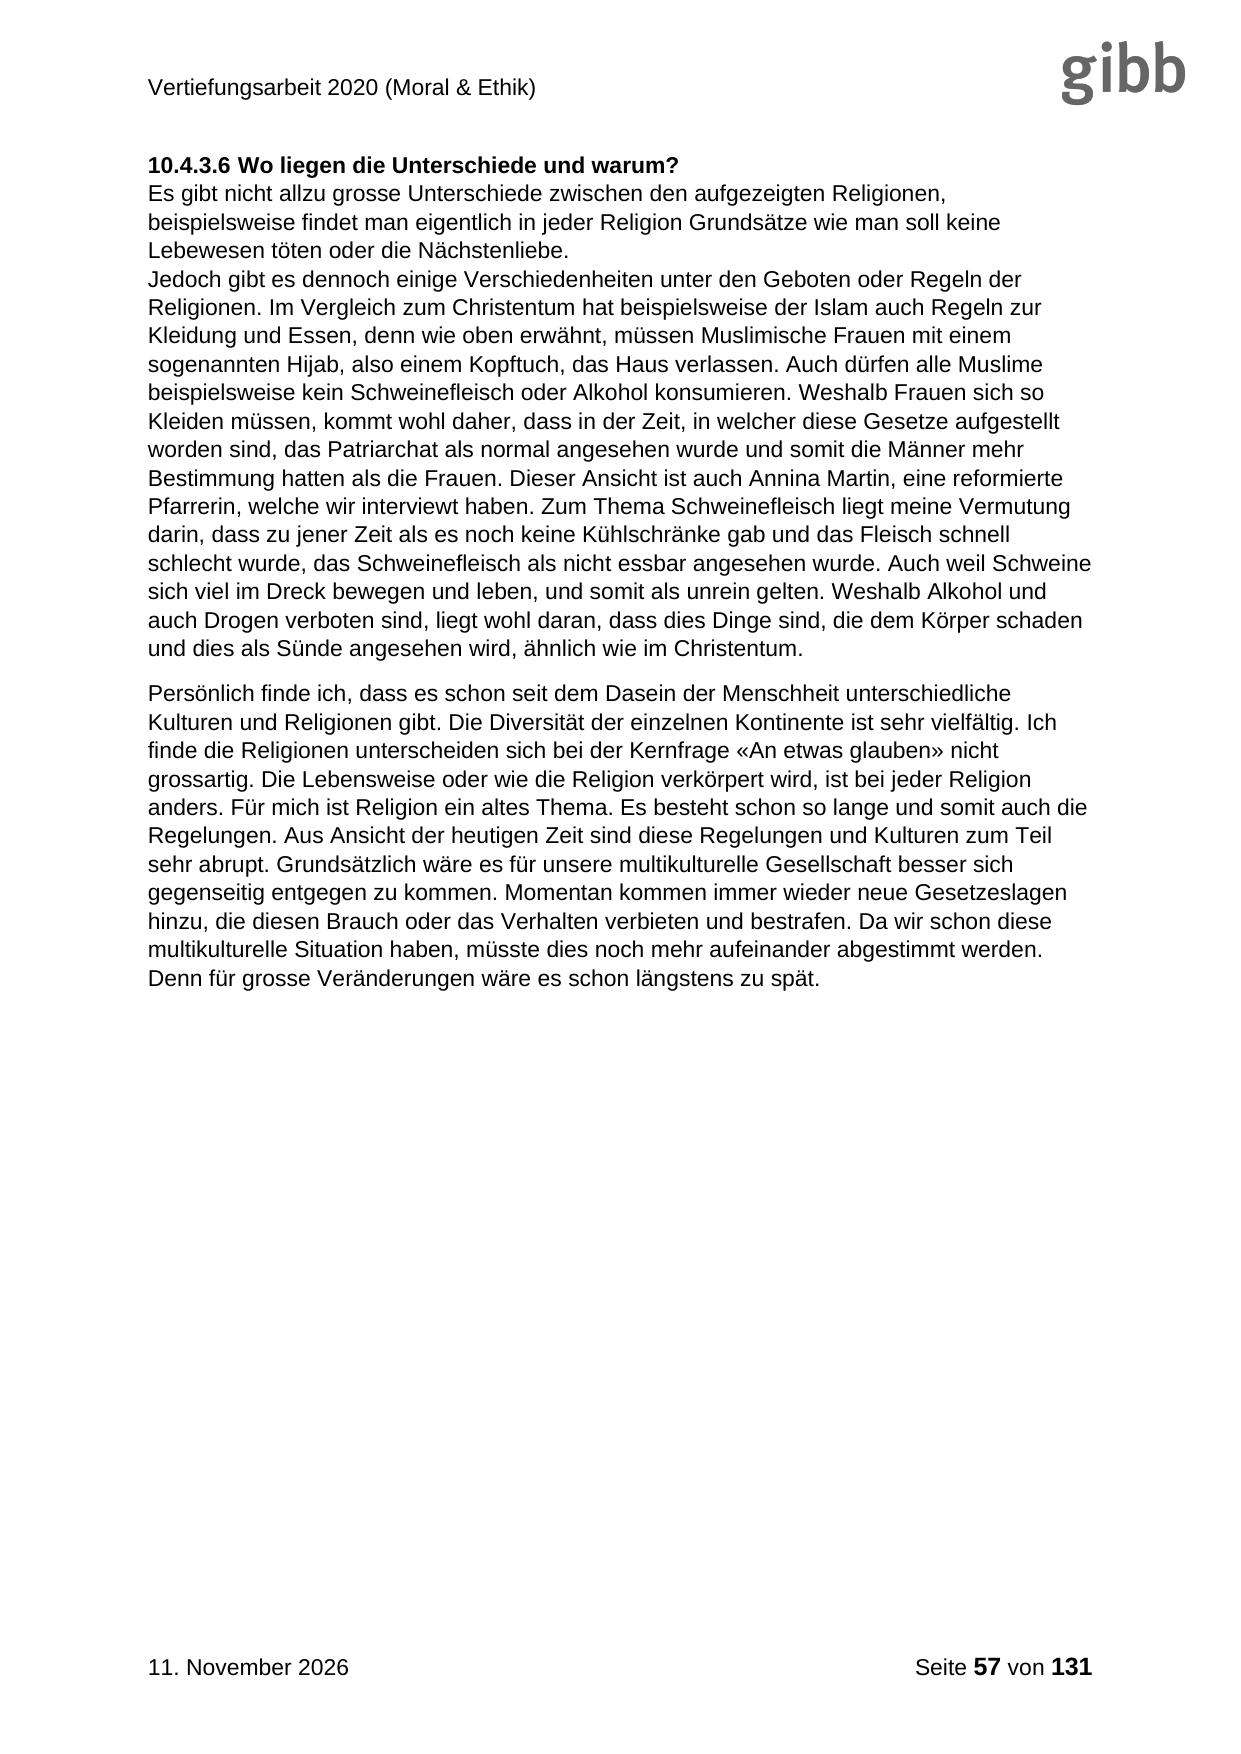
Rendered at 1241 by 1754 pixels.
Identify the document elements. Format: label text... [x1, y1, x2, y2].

text Persönlich finde ich, dass es schon seit dem Dasein der Menschheit unterschiedliche Kulturen und Religionen gibt. Die Diversität der einzelnen Kontinente ist sehr vielfältig. Ich finde die Religionen unterscheiden sich bei der Kernfrage «An etwas glauben» nicht grossartig. Die Lebensweise oder wie die Religion verkörpert wird, ist bei jeder Religion anders. Für mich ist Religion ein altes Thema. Es besteht schon so lange und somit auch die Regelungen. Aus Ansicht der heutigen Zeit sind diese Regelungen und Kulturen zum Teil sehr abrupt. Grundsätzlich wäre es für unsere multikulturelle Gesellschaft besser sich gegenseitig entgegen zu kommen. Momentan kommen immer wieder neue Gesetzeslagen hinzu, die diesen Brauch oder das Verhalten verbieten und bestrafen. Da wir schon diese multikulturelle Situation haben, müsste dies noch mehr aufeinander abgestimmt werden. Denn für grosse Veränderungen wäre es schon längstens zu spät. [148, 680, 1093, 991]
subtitle Wo liegen die Unterschiede und warum? [148, 152, 1093, 178]
text Es gibt nicht allzu grosse Unterschiede zwischen den aufgezeigten Religionen, beispielsweise findet man eigentlich in jeder Religion Grundsätze wie man soll keine Lebewesen töten oder die Nächstenliebe. Jedoch gibt es dennoch einige Verschiedenheiten unter den Geboten oder Regeln der Religionen. Im Vergleich zum Christentum hat beispielsweise der Islam auch Regeln zur Kleidung und Essen, denn wie oben erwähnt, müssen Muslimische Frauen mit einem sogenannten Hijab, also einem Kopftuch, das Haus verlassen. Auch dürfen alle Muslime beispielsweise kein Schweinefleisch oder Alkohol konsumieren. Weshalb Frauen sich so Kleiden müssen, kommt wohl daher, dass in der Zeit, in welcher diese Gesetze aufgestellt worden sind, das Patriarchat als normal angesehen wurde und somit die Männer mehr Bestimmung hatten als die Frauen. Dieser Ansicht ist auch Annina Martin, eine reformierte Pfarrerin, welche wir interviewt haben. Zum Thema Schweinefleisch liegt meine Vermutung darin, dass zu jener Zeit als es noch keine Kühlschränke gab und das Fleisch schnell schlecht wurde, das Schweinefleisch als nicht essbar angesehen wurde. Auch weil Schweine sich viel im Dreck bewegen und leben, und somit als unrein gelten. Weshalb Alkohol und auch Drogen verboten sind, liegt wohl daran, dass dies Dinge sind, die dem Körper schaden und dies als Sünde angesehen wird, ähnlich wie im Christentum. [148, 180, 1093, 662]
picture [1060, 39, 1187, 107]
